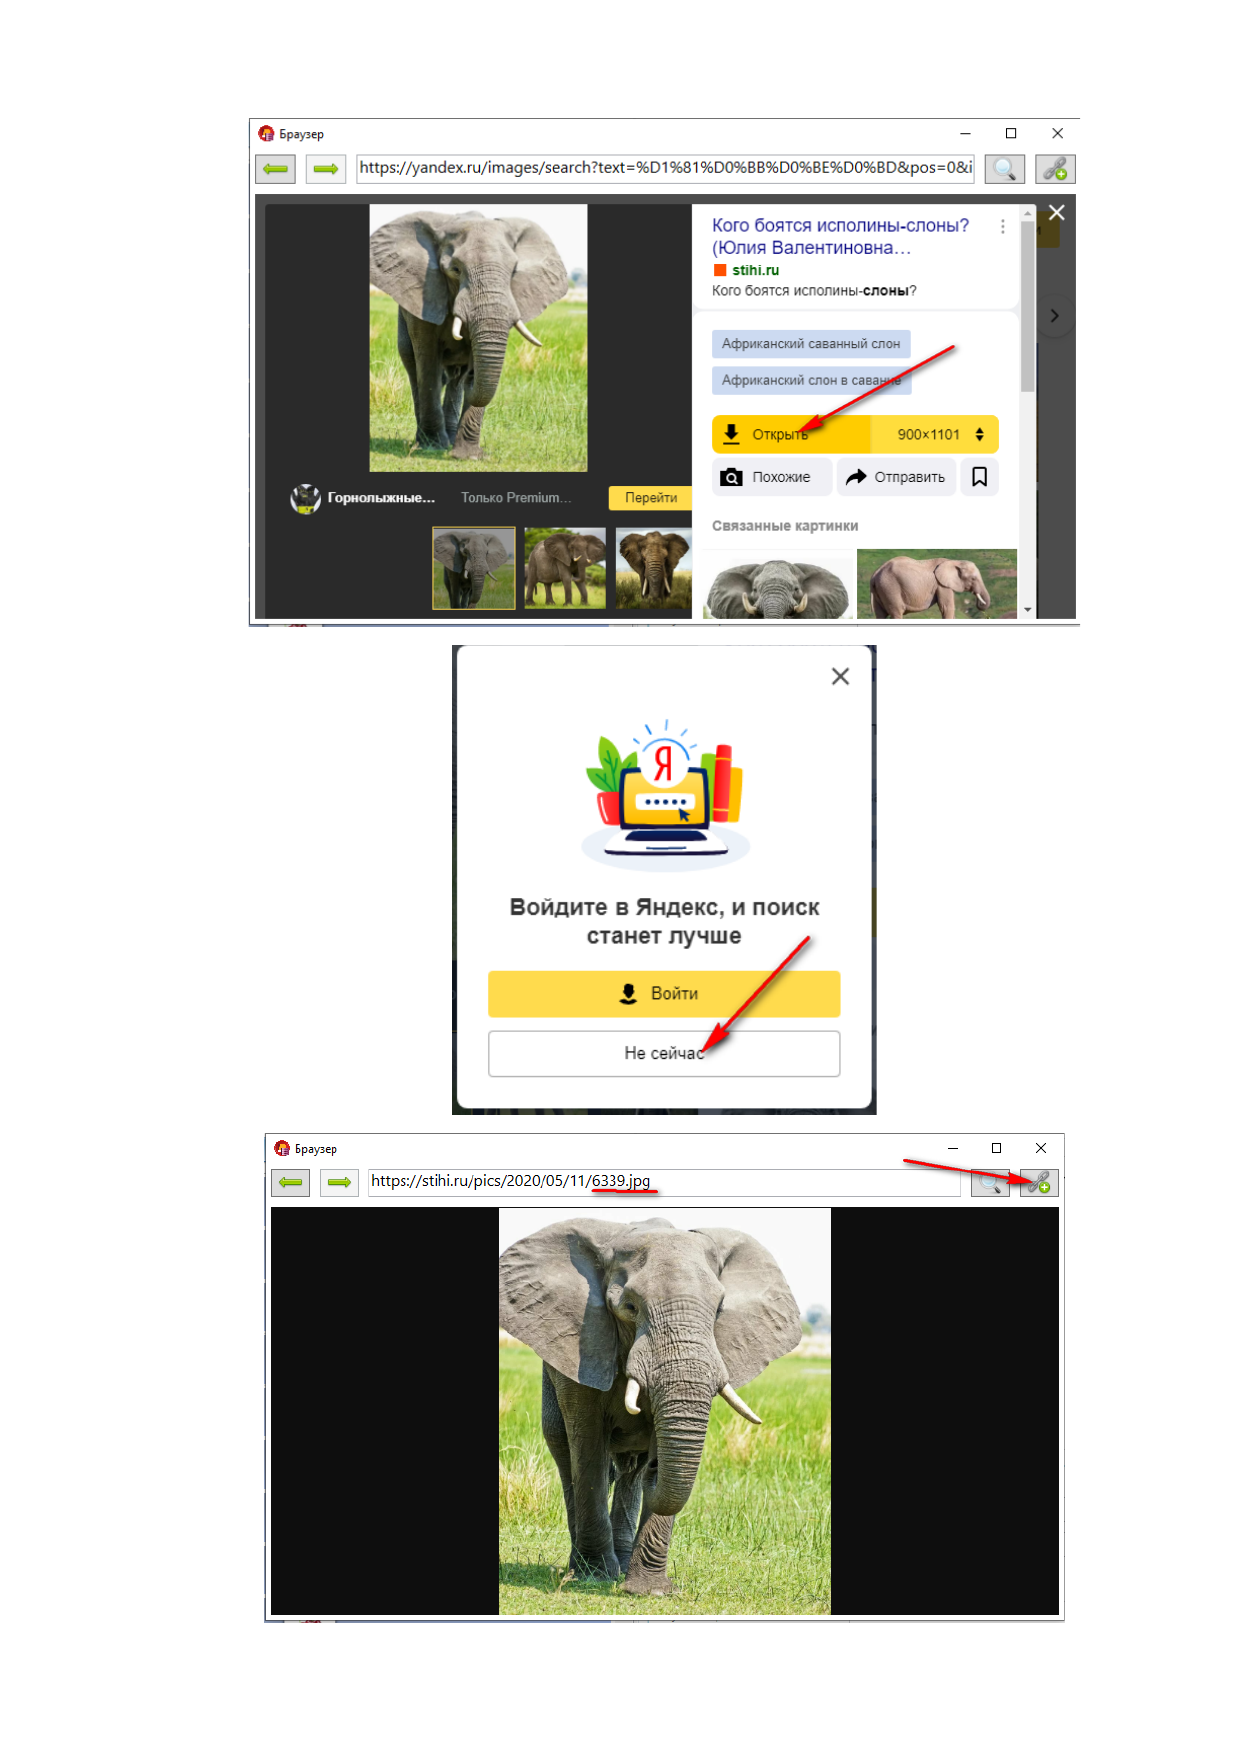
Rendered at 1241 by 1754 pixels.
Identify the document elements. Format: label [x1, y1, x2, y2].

picture [452, 645, 877, 1115]
picture [264, 1133, 1065, 1623]
picture [248, 118, 1081, 627]
